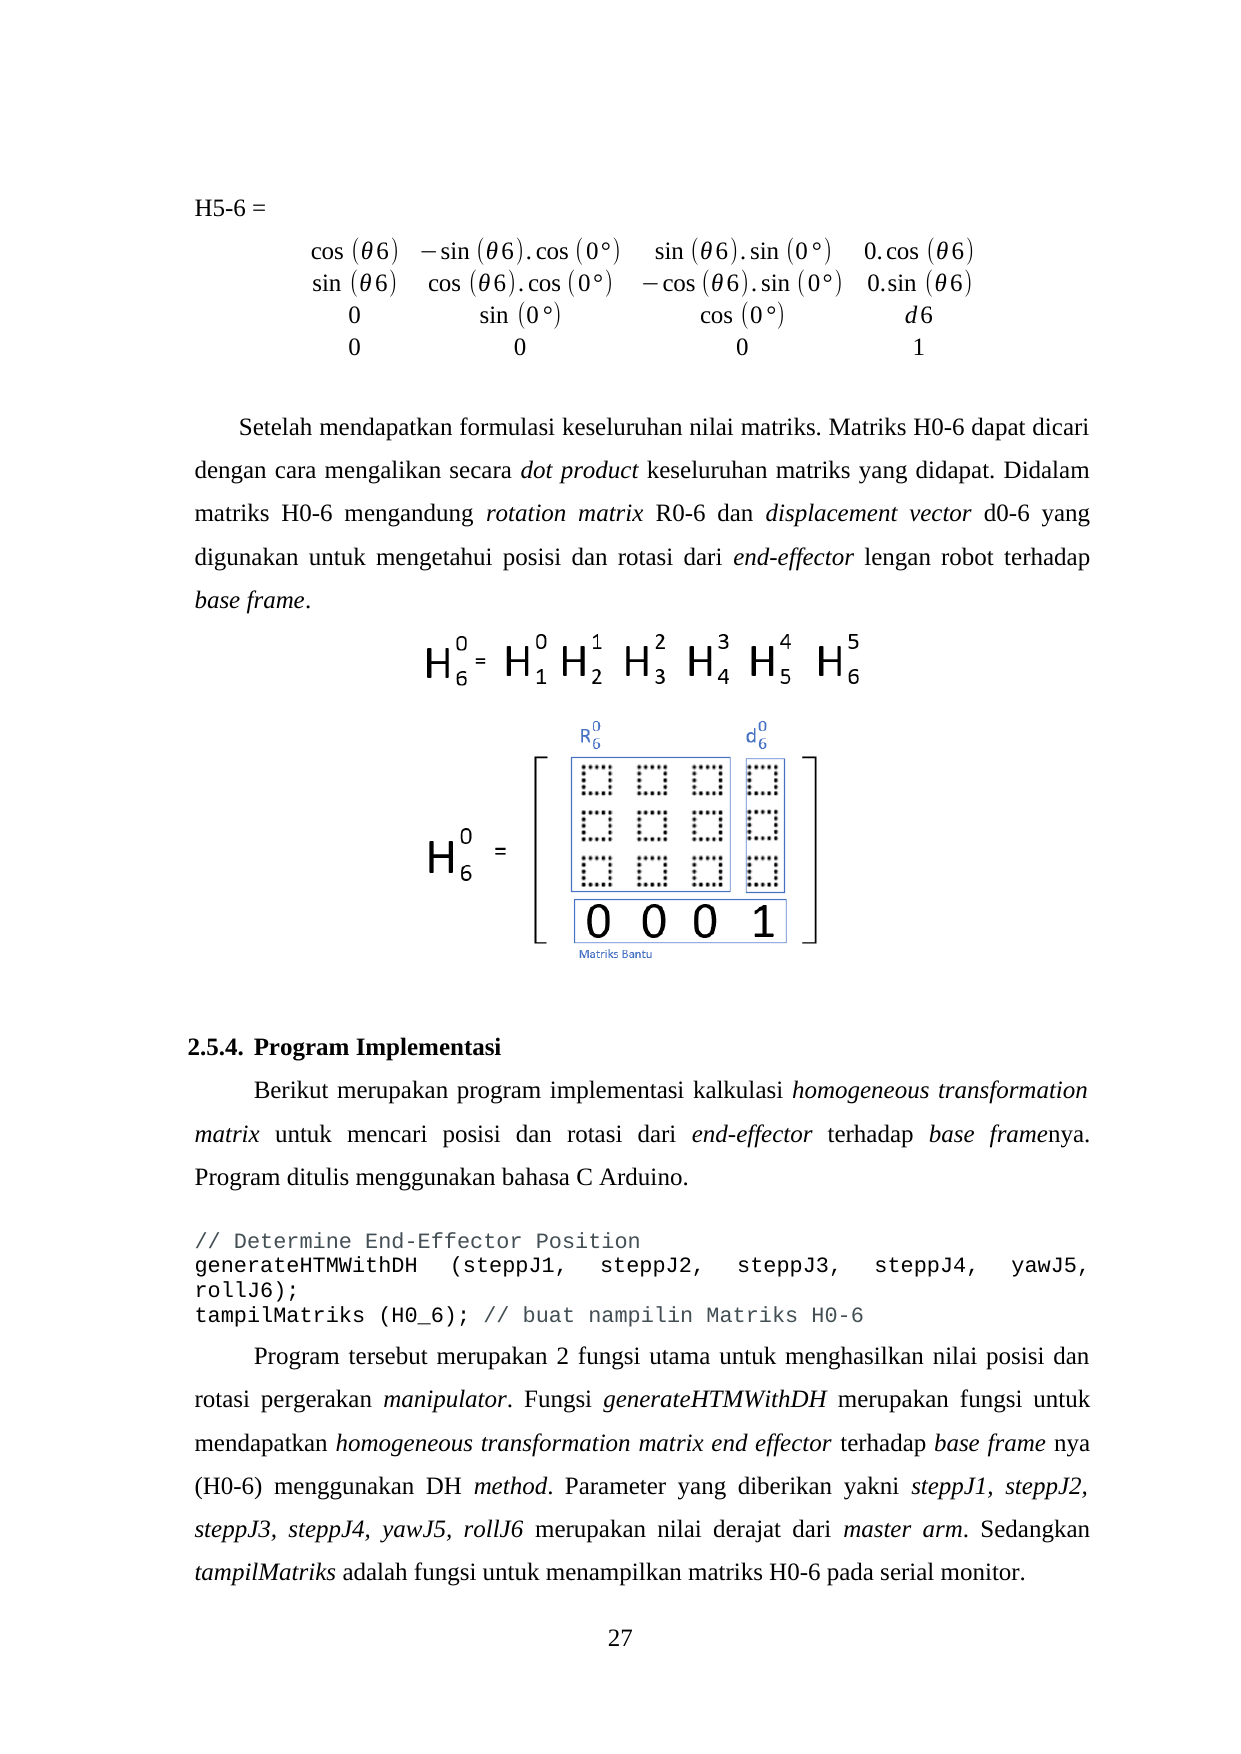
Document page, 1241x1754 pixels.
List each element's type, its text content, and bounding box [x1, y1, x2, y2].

picture [413, 711, 827, 975]
text Setelah mendapatkan formulasi keseluruhan nilai matriks. Matriks H0-6 dapat dicari dengan cara mengalikan secara dot product keseluruhan matriks yang didapat. Didalam matriks H0-6 mengandung rotation matrix R0-6 dan displacement vector d0-6 yang digunakan untuk mengetahui posisi dan rotasi dari end-effector lengan robot terhadap base frame. [194, 412, 1090, 613]
text Program Implementasi [187, 1032, 1090, 1061]
picture [416, 627, 868, 697]
text tampilMatriks (H0_6); // buat nampilin Matriks H0-6 [483, 1304, 1090, 1329]
text generateHTMWithDH (steppJ1, steppJ2, steppJ3, steppJ4, yawJ5, rollJ6); [194, 1279, 1090, 1304]
text // Determine End-Effector Position [194, 1230, 1090, 1255]
text Program tersebut merupakan 2 fungsi utama untuk menghasilkan nilai posisi dan rotasi pergerakan manipulator. Fungsi generateHTMWithDH merupakan fungsi untuk mendapatkan homogeneous transformation matrix end effector terhadap base frame nya (H0-6) menggunakan DH method. Parameter yang diberikan yakni steppJ1, steppJ2, steppJ3, steppJ4, yawJ5, rollJ6 merupakan nilai derajat dari master arm. Sedangkan tampilMatriks adalah fungsi untuk menampilkan matriks H0-6 pada serial monitor. [194, 1341, 1090, 1586]
text Berikut merupakan program implementasi kalkulasi homogeneous transformation matrix untuk mencari posisi dan rotasi dari end-effector terhadap base framenya. Program ditulis menggunakan bahasa C Arduino. [194, 1076, 1090, 1191]
text H5-6 = [194, 193, 1090, 222]
